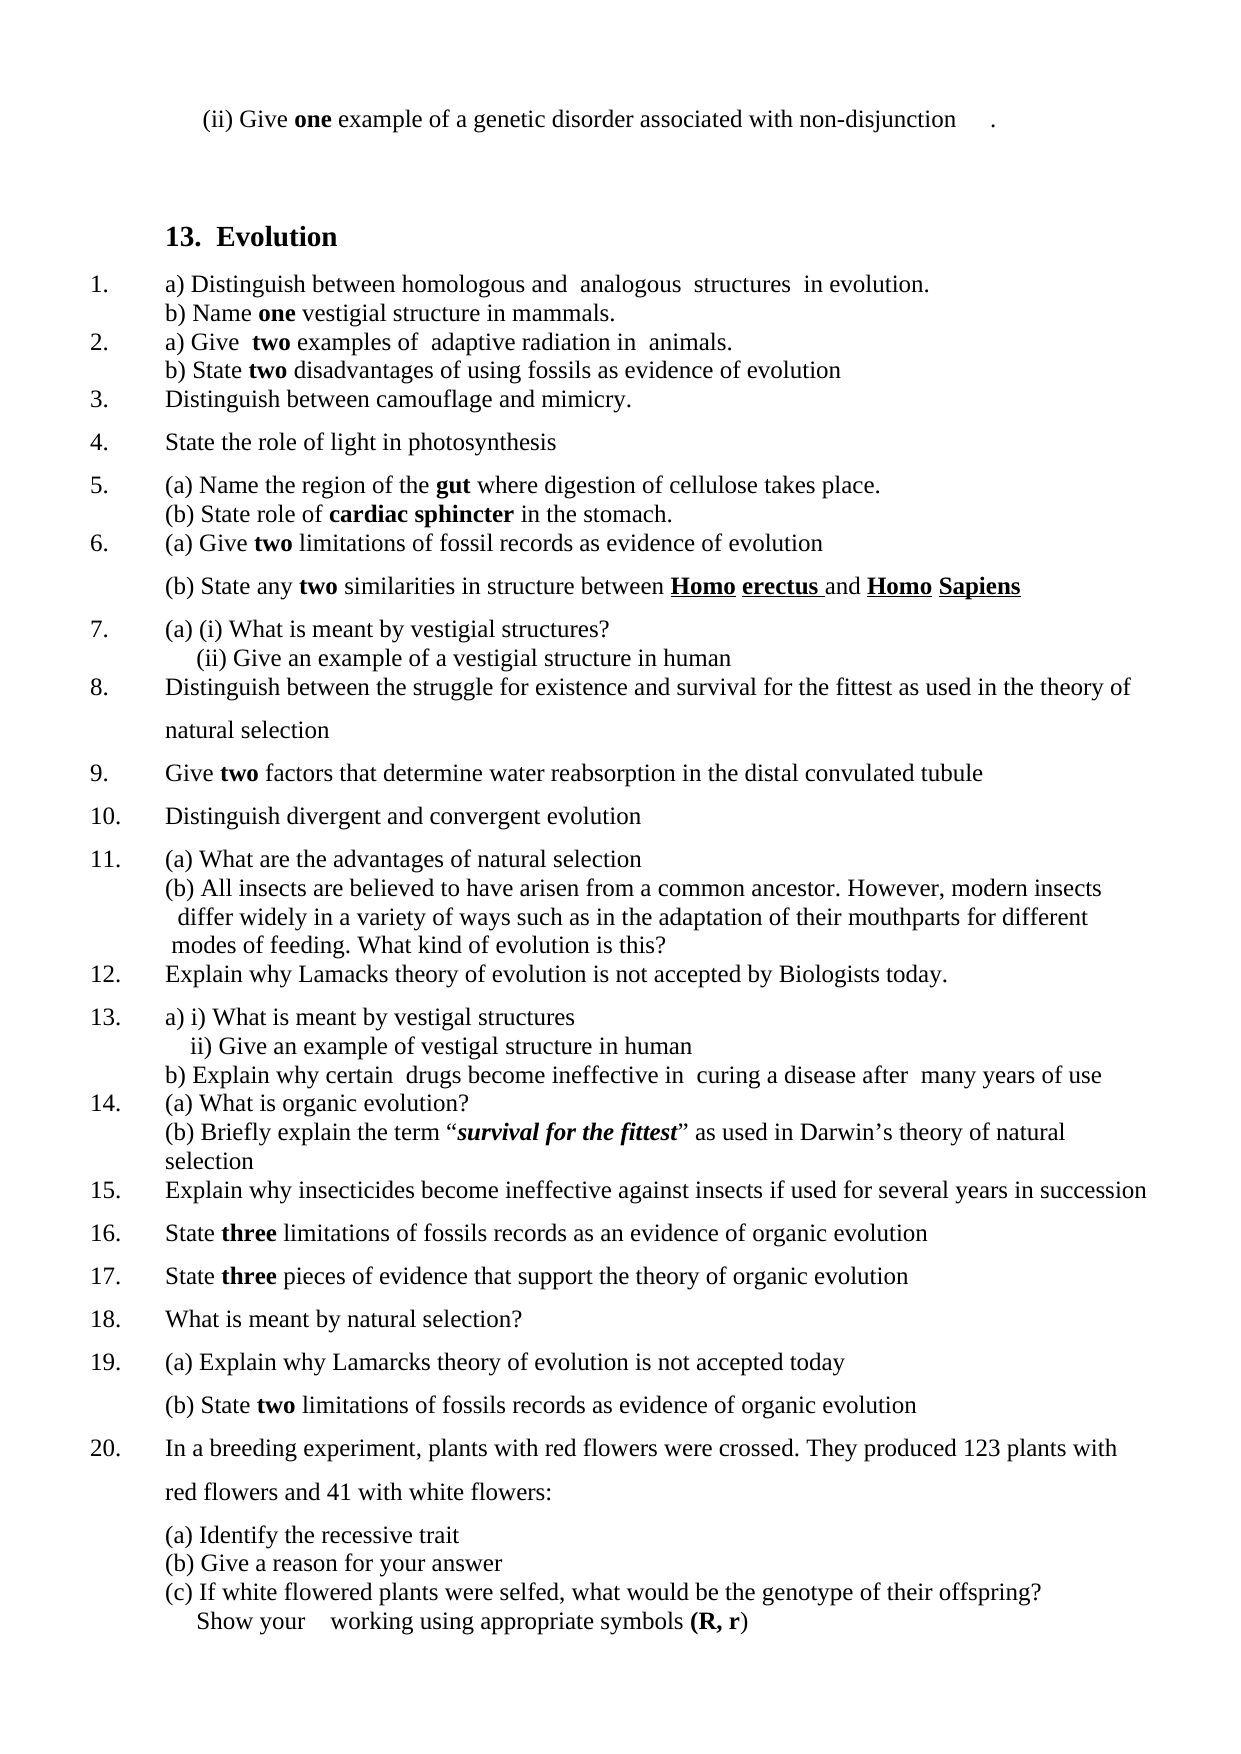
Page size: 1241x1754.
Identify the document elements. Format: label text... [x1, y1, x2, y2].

text 16. State three limitations of fossils records as an evidence of organic evolution [90, 1218, 1150, 1247]
text (b) All insects are believed to have arisen from a common ancestor. However, modern insects [90, 873, 1150, 902]
text 20. In a breeding experiment, plants with red flowers were crossed. They produced 123 plants with red flowers and 41 with white flowers: [90, 1433, 1150, 1505]
text 10. Distinguish divergent and convergent evolution [90, 801, 1150, 830]
text (b) Give a reason for your answer [90, 1548, 1150, 1577]
text 17. State three pieces of evidence that support the theory of organic evolution [90, 1261, 1150, 1290]
text (a) Identify the recessive trait [90, 1520, 1150, 1548]
text 11. (a) What are the advantages of natural selection [90, 844, 1150, 873]
text 15. Explain why insecticides become ineffective against insects if used for several years in succession [90, 1175, 1150, 1203]
text (b) Briefly explain the term “survival for the fittest” as used in Darwin’s theory of natural [90, 1117, 1150, 1146]
text (b) State any two similarities in structure between Homo erectus and Homo Sapiens [90, 571, 1150, 600]
text (ii) Give an example of a vestigial structure in human [90, 643, 1150, 672]
text 12. Explain why Lamacks theory of evolution is not accepted by Biologists today. [90, 959, 1150, 988]
text 8. Distinguish between the struggle for existence and survival for the fittest as used in the theory of [90, 672, 1150, 700]
text (ii) Give one example of a genetic disorder associated with non-disjunction . [90, 104, 1150, 132]
text 5. (a) Name the region of the gut where digestion of cellulose takes place. [90, 470, 1150, 499]
text 7. (a) (i) What is meant by vestigial structures? [90, 614, 1150, 643]
text 13. a) i) What is meant by vestigal structures [90, 1002, 1150, 1031]
text b) Explain why certain drugs become ineffective in curing a disease after many years of use [90, 1060, 1150, 1088]
text modes of feeding. What kind of evolution is this? [90, 930, 1150, 959]
text 19. (a) Explain why Lamarcks theory of evolution is not accepted today [90, 1347, 1150, 1376]
text (c) If white flowered plants were selfed, what would be the genotype of their offspring? [90, 1577, 1150, 1606]
text 13. Evolution [127, 219, 1150, 252]
text 14. (a) What is organic evolution? [90, 1088, 1150, 1117]
text 1. a) Distinguish between homologous and analogous structures in evolution. b) Name one vestigial structure in mammals. [90, 269, 1150, 327]
text 3. Distinguish between camouflage and mimicry. [90, 384, 1150, 413]
text 2. a) Give two examples of adaptive radiation in animals. [90, 327, 1150, 355]
text 4. State the role of light in photosynthesis [90, 427, 1150, 456]
text differ widely in a variety of ways such as in the adaptation of their mouthparts for different [90, 902, 1150, 930]
text Show your working using appropriate symbols (R, r) [90, 1606, 1150, 1635]
text natural selection [90, 715, 1150, 743]
text 18. What is meant by natural selection? [90, 1304, 1150, 1333]
text (b) State two limitations of fossils records as evidence of organic evolution [90, 1390, 1150, 1419]
text b) State two disadvantages of using fossils as evidence of evolution [90, 355, 1150, 384]
text selection [90, 1146, 1150, 1175]
text ii) Give an example of vestigal structure in human [90, 1031, 1150, 1060]
text 6. (a) Give two limitations of fossil records as evidence of evolution [90, 528, 1150, 557]
text (b) State role of cardiac sphincter in the stomach. [90, 499, 1150, 528]
text 9. Give two factors that determine water reabsorption in the distal convulated tubule [90, 758, 1150, 787]
